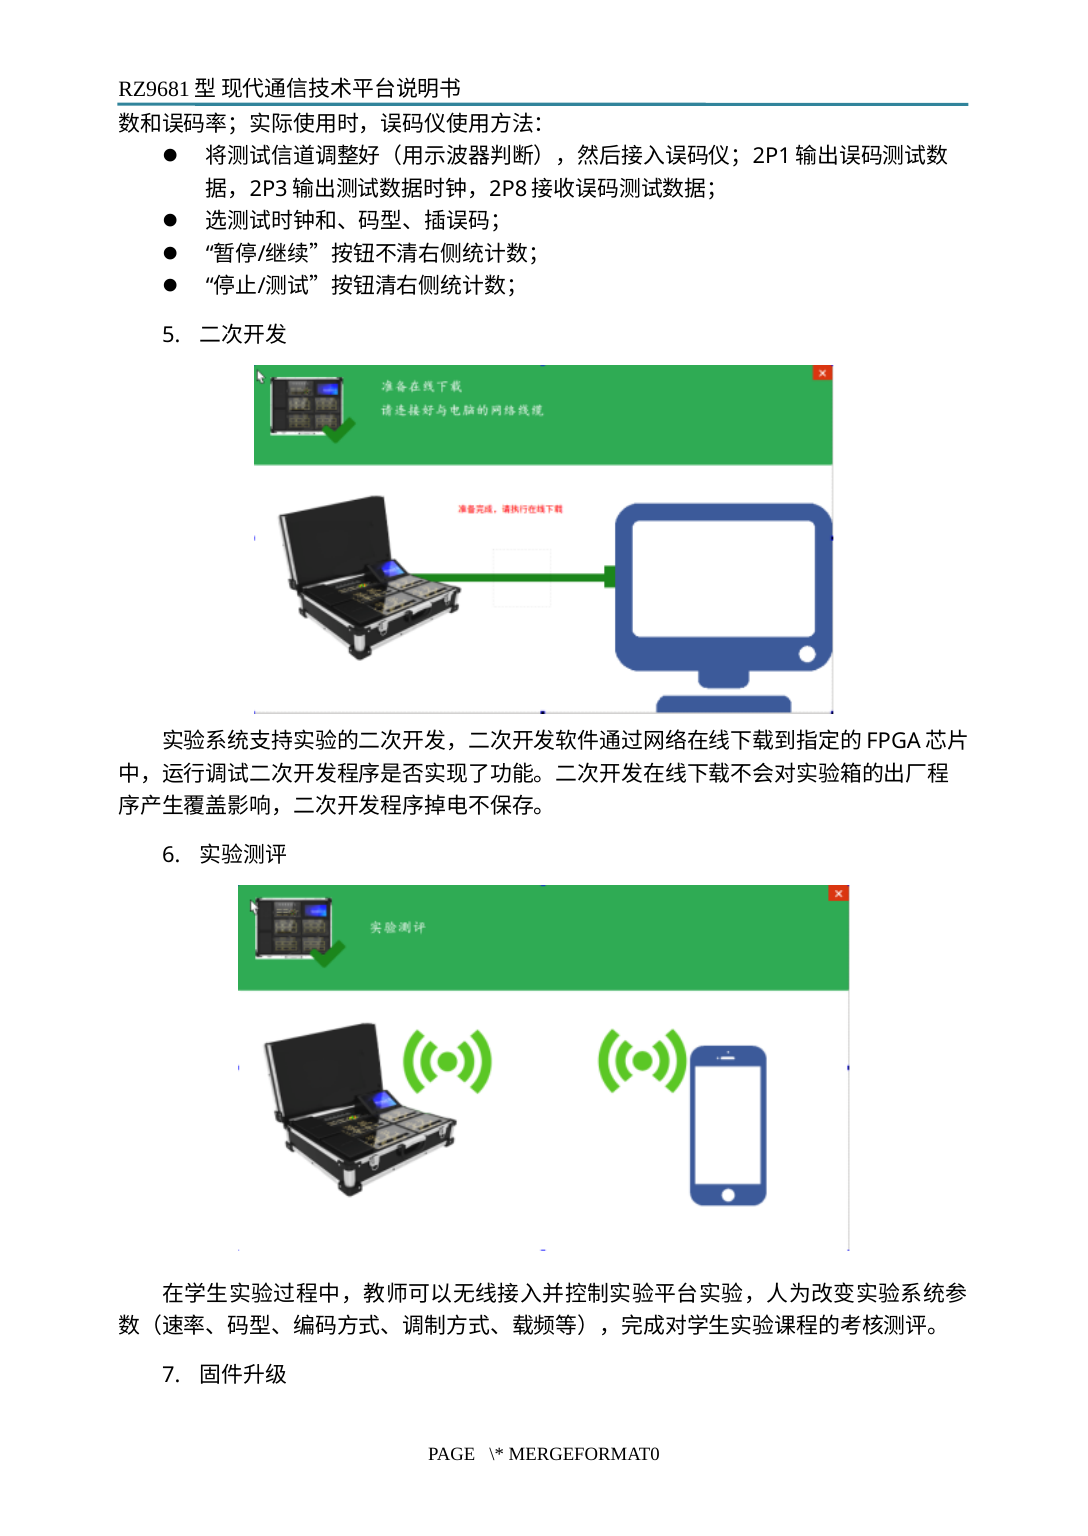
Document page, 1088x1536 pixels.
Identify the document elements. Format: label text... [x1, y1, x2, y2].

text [118, 105, 969, 138]
text 在学生实验过程中，教师可以无线接入并控制实验平台实验，人为改变实验系统参数（速率、码型、编码方式、调制方式、载频等），完成对学生实验课程的考核测评。 [118, 1275, 969, 1340]
picture [254, 365, 834, 714]
list “暂停/继续”按钮不清右侧统计数； [162, 235, 969, 268]
list 将测试信道调整好（用示波器判断），然后接入误码仪；2P1输出误码测试数据，2P3输出测试数据时钟，2P8接收误码测试数据； [162, 138, 969, 203]
list 二次开发 [162, 317, 969, 349]
picture [238, 885, 850, 1251]
list “停止/测试”按钮清右侧统计数； [162, 268, 969, 300]
list 选测试时钟和、码型、插误码； [162, 203, 969, 235]
text 实验系统支持实验的二次开发，二次开发软件通过网络在线下载到指定的FPGA芯片中，运行调试二次开发程序是否实现了功能。二次开发在线下载不会对实验箱的出厂程序产生覆盖影响，二次开发程序掉电不保存。 [118, 723, 969, 820]
list 固件升级 [162, 1357, 969, 1389]
list 实验测评 [162, 837, 969, 869]
